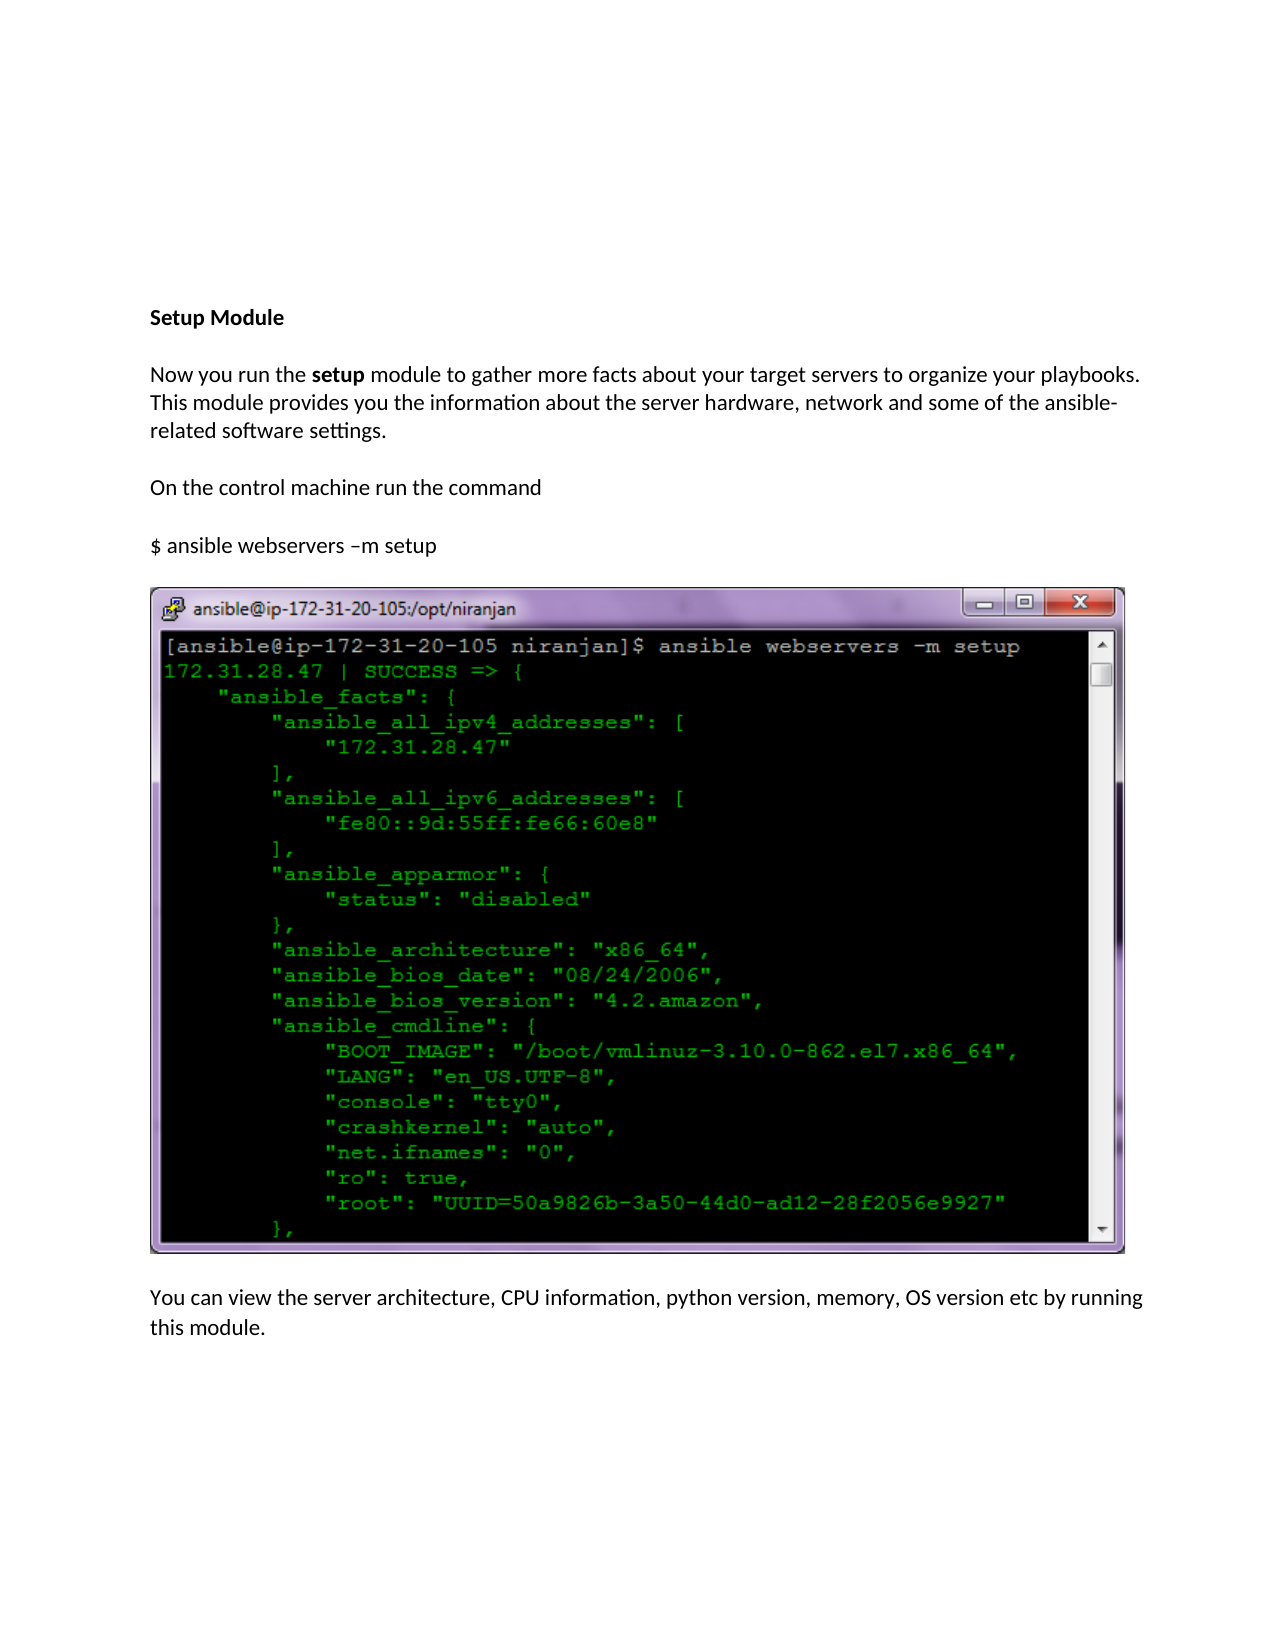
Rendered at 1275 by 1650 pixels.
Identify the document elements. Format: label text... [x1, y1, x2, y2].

text $ ansible webservers –m setup [150, 531, 1153, 559]
text Now you run the setup module to gather more facts about your target servers to organize your playbooks. This module provides you the information about the server hardware, network and some of the ansible-related software settings. [150, 360, 1153, 444]
text You can view the server architecture, CPU information, python version, memory, OS version etc by running this module. [150, 1283, 1153, 1341]
picture [150, 587, 1125, 1254]
subtitle Setup Module [150, 303, 1153, 331]
text On the control machine run the command [150, 473, 1153, 502]
